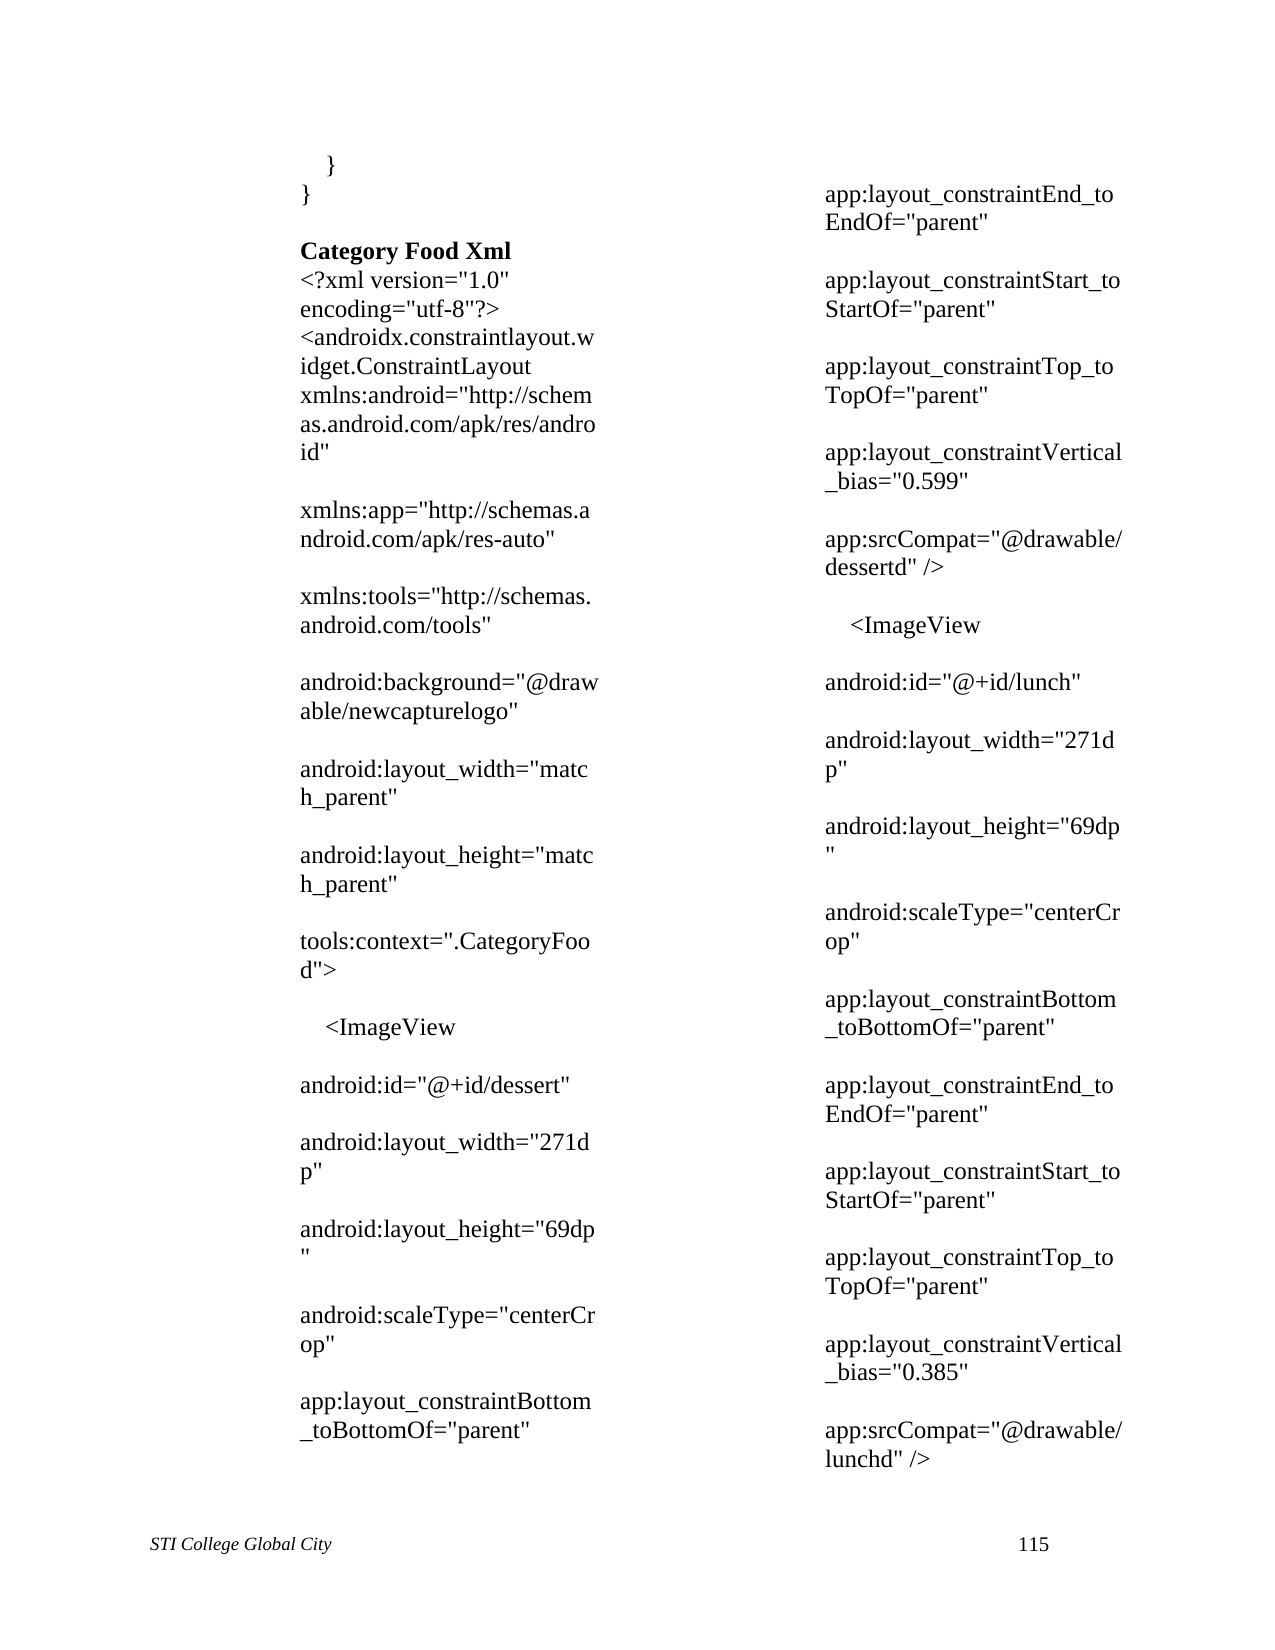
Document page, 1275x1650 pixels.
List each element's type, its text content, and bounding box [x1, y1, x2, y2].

text app:layout_constraintBottom_toBottomOf="parent" [300, 1357, 600, 1444]
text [825, 1214, 1125, 1300]
text android:scaleType="centerCrop" [825, 869, 1125, 955]
text android:scaleType="centerCrop" [300, 1271, 600, 1357]
text app:srcCompat="@drawable/lunchd" /> [825, 1386, 1125, 1472]
text <ImageView [300, 1012, 600, 1041]
text android:id="@+id/dessert" [300, 1041, 600, 1099]
text <androidx.constraintlayout.widget.ConstraintLayout xmlns:android="http://schemas.android.com/apk/res/android" [300, 322, 600, 466]
text <ImageView [825, 610, 1125, 639]
text app:layout_constraintEnd_toEndOf="parent" [825, 1041, 1125, 1127]
text android:layout_width="match_parent" [300, 725, 600, 811]
text } [300, 150, 600, 179]
text android:layout_width="271dp" [300, 1099, 600, 1185]
text app:layout_constraintTop_toTopOf="parent" [825, 322, 1125, 409]
text app:layout_constraintVertical_bias="0.385" [825, 1300, 1125, 1386]
text android:layout_height="69dp" [300, 1185, 600, 1271]
text <?xml version="1.0" encoding="utf-8"?> [300, 265, 600, 322]
text android:id="@+id/lunch" [825, 639, 1125, 696]
text app:srcCompat="@drawable/dessertd" /> [825, 495, 1125, 581]
text app:layout_constraintStart_toStartOf="parent" [825, 1127, 1125, 1214]
text xmlns:app="http://schemas.android.com/apk/res-auto" [300, 466, 600, 552]
text } [300, 179, 600, 207]
text app:layout_constraintBottom_toBottomOf="parent" [825, 955, 1125, 1041]
text Category Food Xml [300, 236, 600, 265]
text android:background="@drawable/newcapturelogo" [300, 639, 600, 725]
text app:layout_constraintEnd_toEndOf="parent" [825, 150, 1125, 236]
text app:layout_constraintVertical_bias="0.599" [825, 409, 1125, 495]
text android:layout_height="match_parent" [300, 811, 600, 897]
text app:layout_constraintStart_toStartOf="parent" [825, 236, 1125, 322]
text android:layout_height="69dp" [825, 782, 1125, 869]
text xmlns:tools="http://schemas.android.com/tools" [300, 552, 600, 639]
text android:layout_width="271dp" [825, 696, 1125, 782]
text tools:context=".CategoryFood"> [300, 897, 600, 984]
